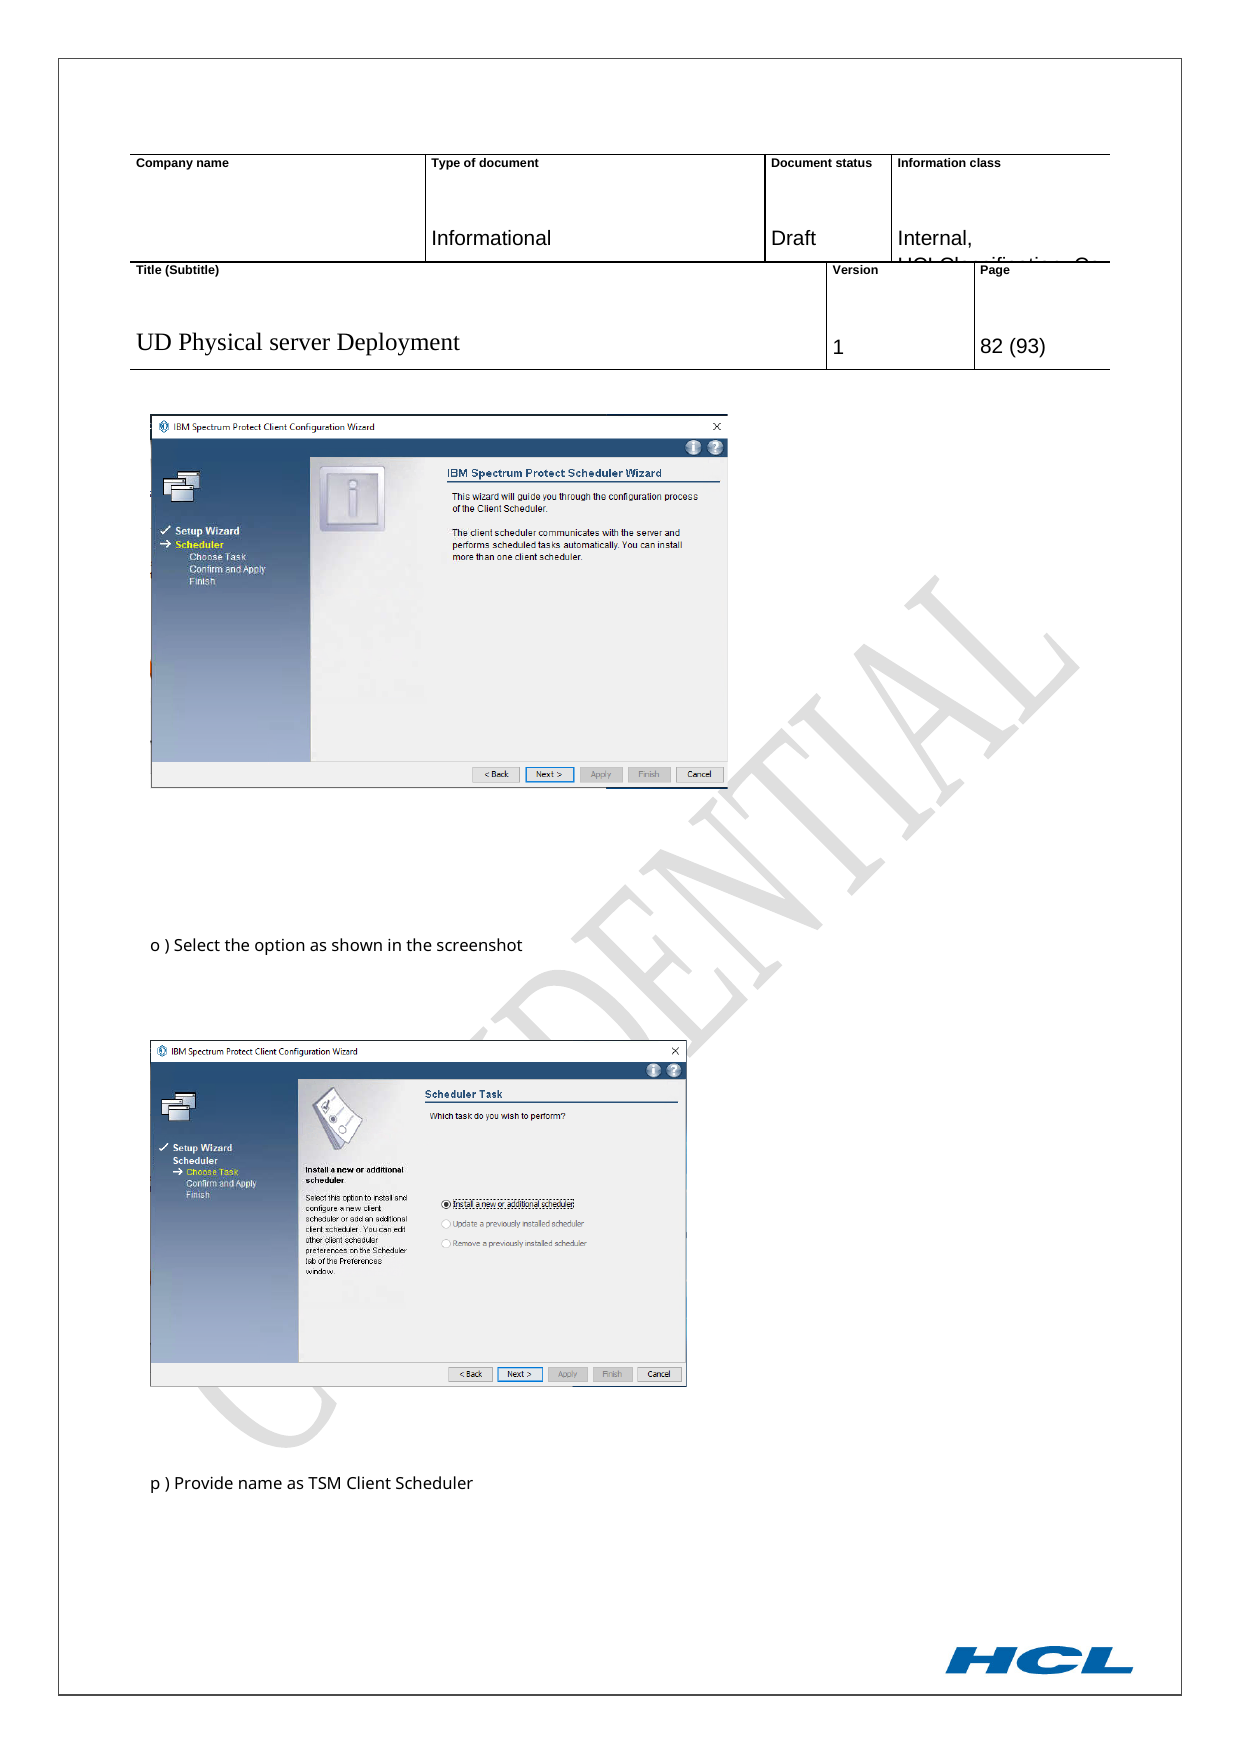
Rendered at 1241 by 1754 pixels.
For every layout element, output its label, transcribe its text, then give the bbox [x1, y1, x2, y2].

picture [150, 1040, 687, 1387]
text p ) Provide name as TSM Client Scheduler [150, 1472, 1090, 1494]
picture [150, 414, 728, 789]
text o ) Select the option as shown in the screenshot [150, 934, 1090, 957]
picture [940, 1646, 1135, 1677]
